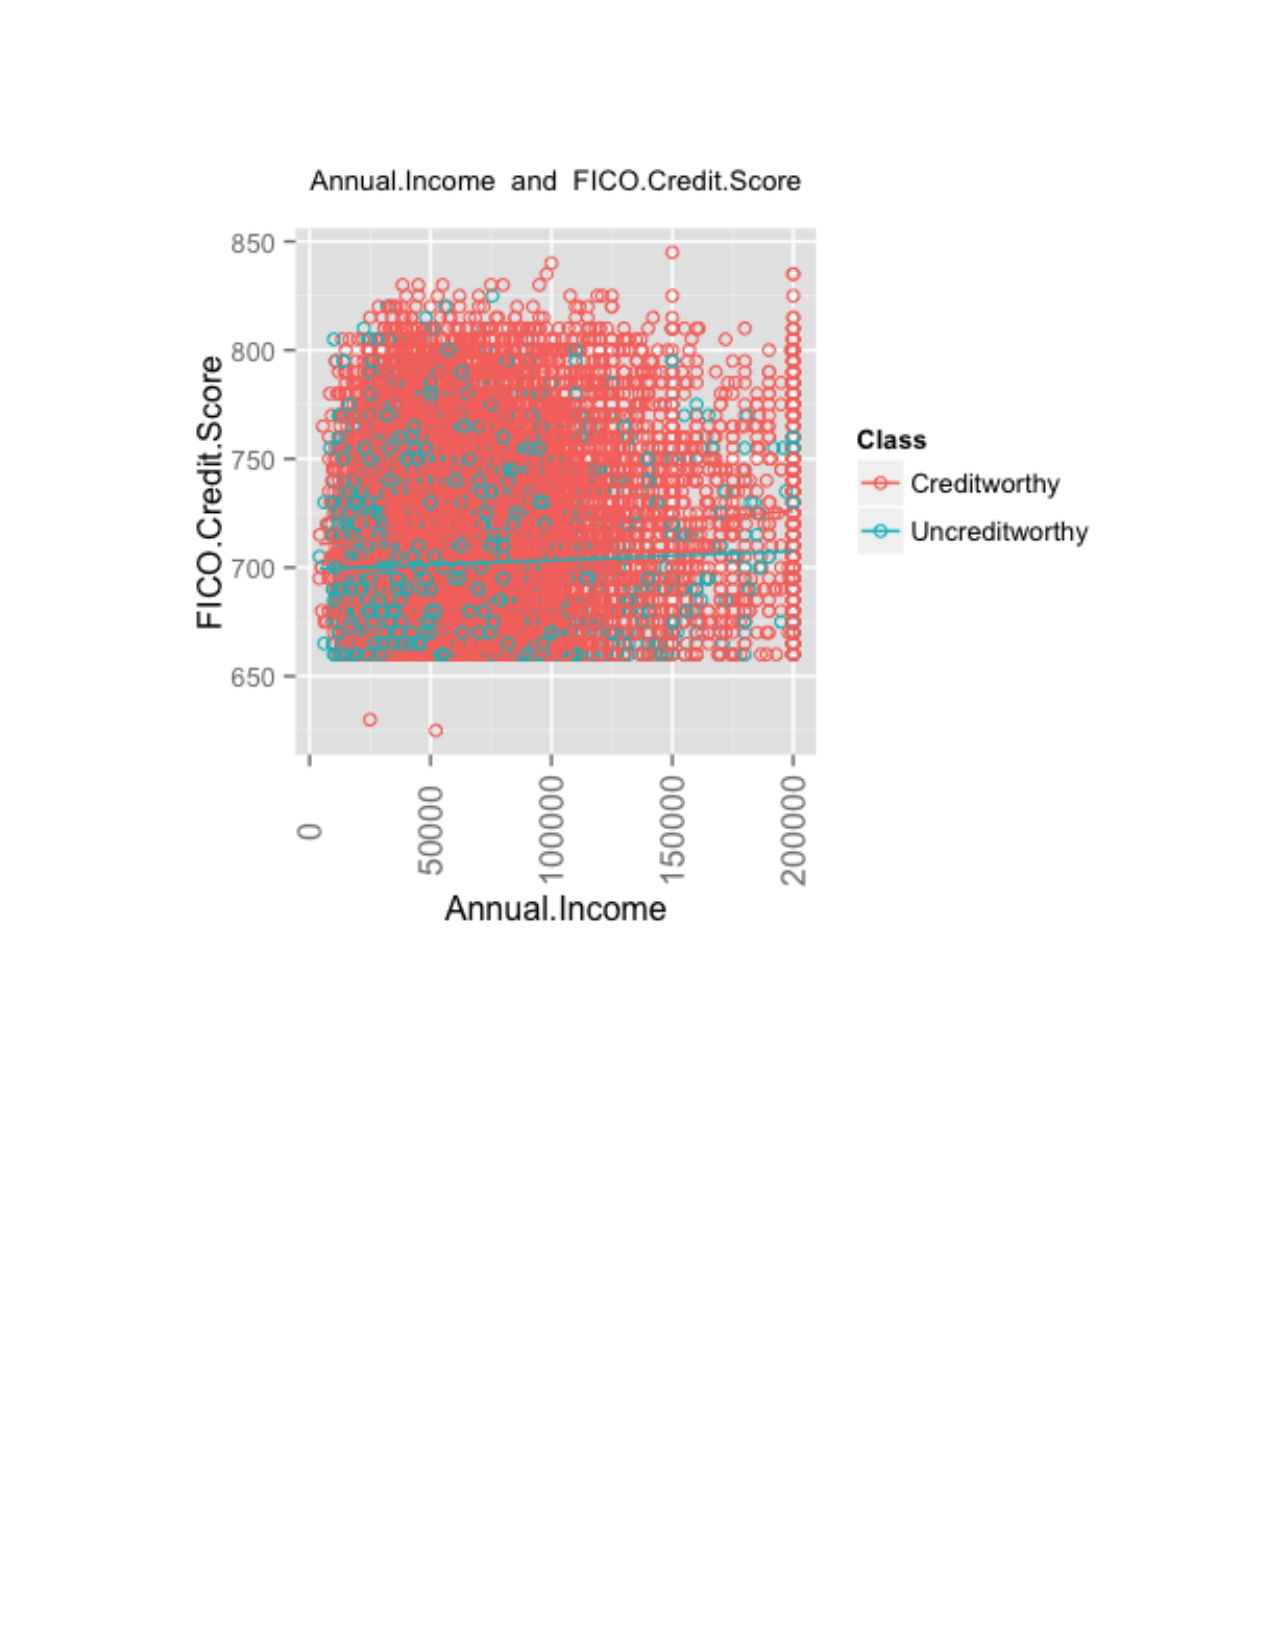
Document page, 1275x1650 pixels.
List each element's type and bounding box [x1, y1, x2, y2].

picture [168, 150, 1169, 950]
